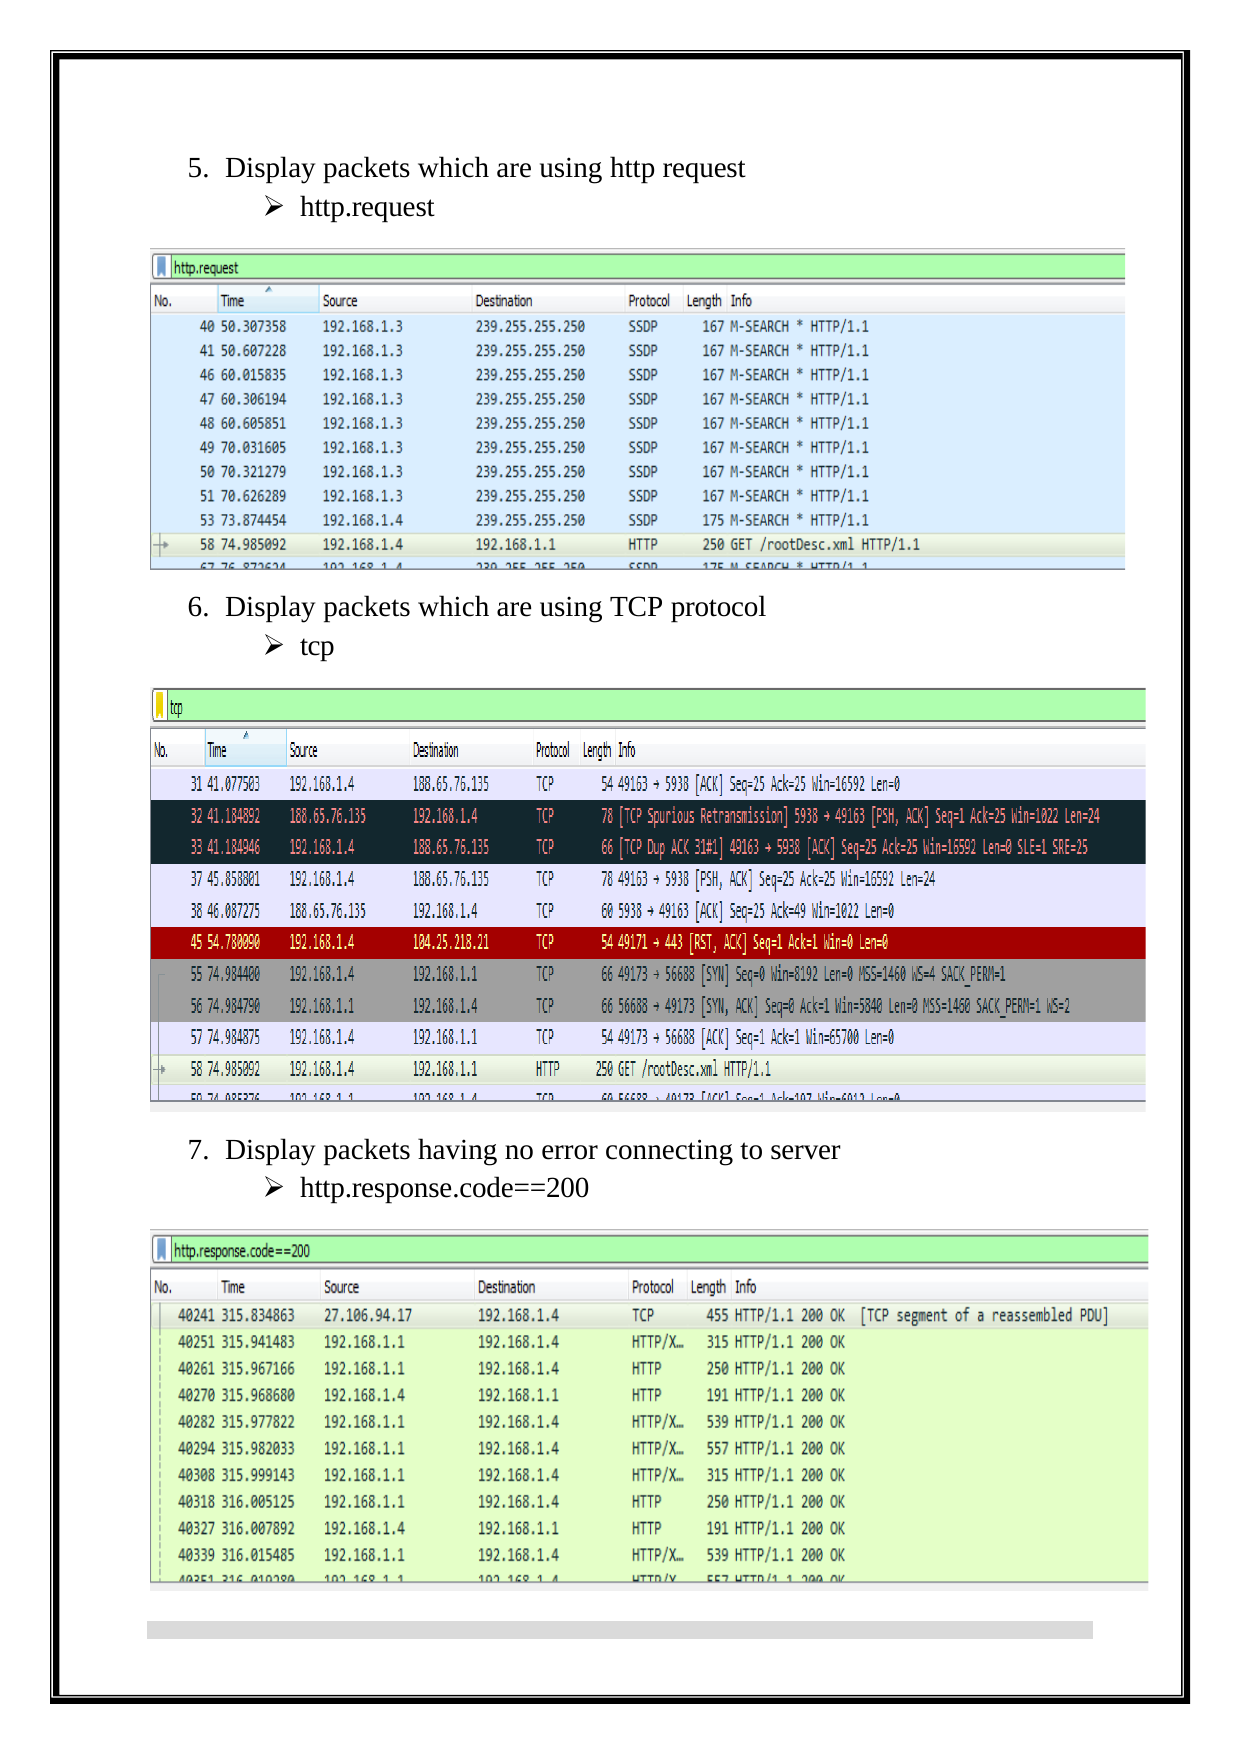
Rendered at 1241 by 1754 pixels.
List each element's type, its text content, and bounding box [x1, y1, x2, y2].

list Display packets which are using http request [187, 150, 1184, 184]
picture [150, 687, 1146, 1112]
picture [150, 1229, 1149, 1591]
picture [150, 248, 1125, 570]
list http.response.code==200 [262, 1170, 1184, 1204]
list tcp [262, 628, 1184, 662]
list http.request [262, 189, 1184, 222]
